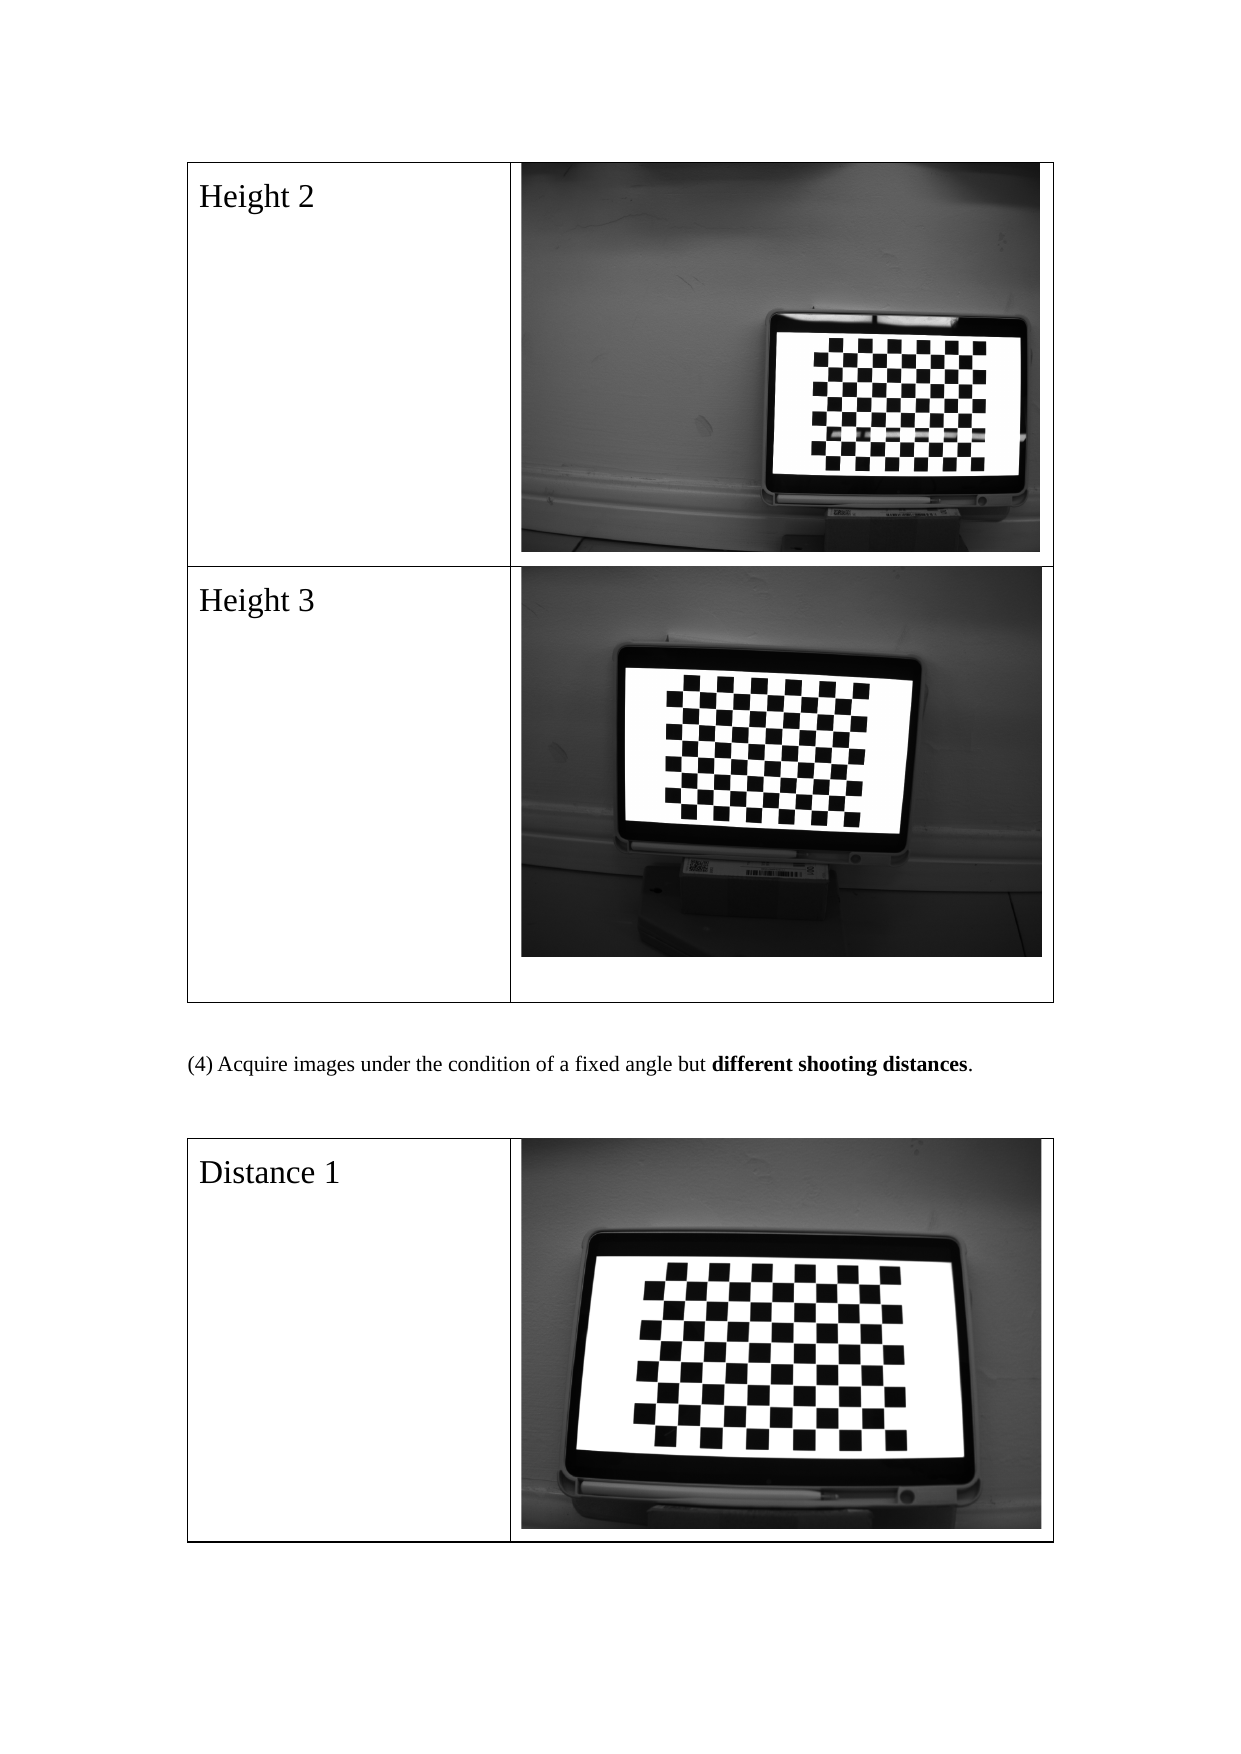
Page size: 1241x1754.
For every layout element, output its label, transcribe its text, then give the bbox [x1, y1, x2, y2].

table_cell Height 3 [188, 567, 510, 1002]
picture [521, 1138, 1042, 1529]
picture [521, 566, 1042, 957]
table_cell [511, 163, 1053, 566]
table_cell [511, 567, 1053, 1002]
table_header [511, 1139, 1053, 1541]
text (4) Acquire images under the condition of a fixed angle but different shooting distances. [187, 1048, 1053, 1080]
table_cell Height 2 [188, 163, 510, 566]
table_header Distance 1 [188, 1139, 510, 1541]
picture [521, 163, 1040, 552]
